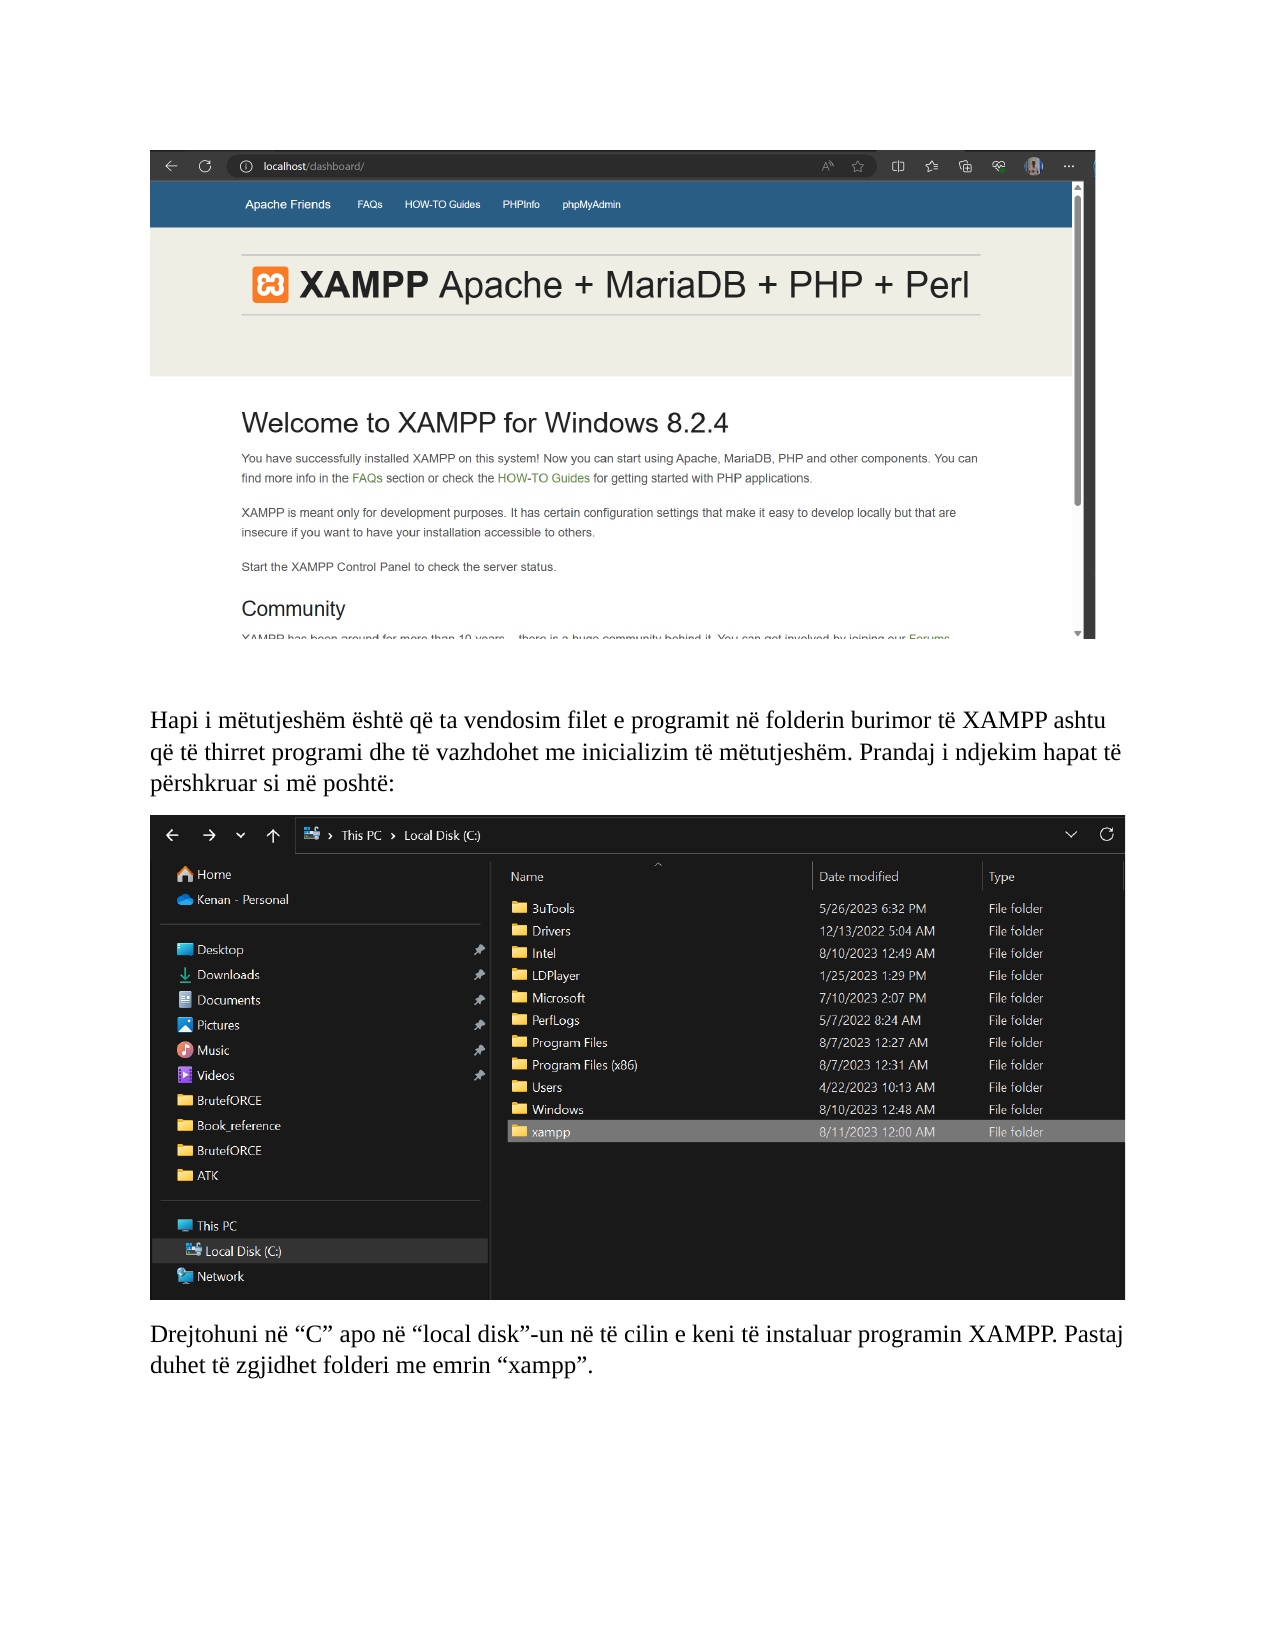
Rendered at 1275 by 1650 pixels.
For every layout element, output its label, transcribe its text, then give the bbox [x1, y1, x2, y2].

text Drejtohuni në “C” apo në “local disk”-un në të cilin e keni të instaluar programin XAMPP. Pastaj duhet të zgjidhet folderi me emrin “xampp”. [150, 1319, 1125, 1378]
picture [150, 150, 1096, 639]
picture [150, 815, 1125, 1300]
text Hapi i mëtutjeshëm është që ta vendosim filet e programit në folderin burimor të XAMPP ashtu që të thirret programi dhe të vazhdohet me inicializim të mëtutjeshëm. Prandaj i ndjekim hapat të përshkruar si më poshtë: [150, 706, 1125, 796]
